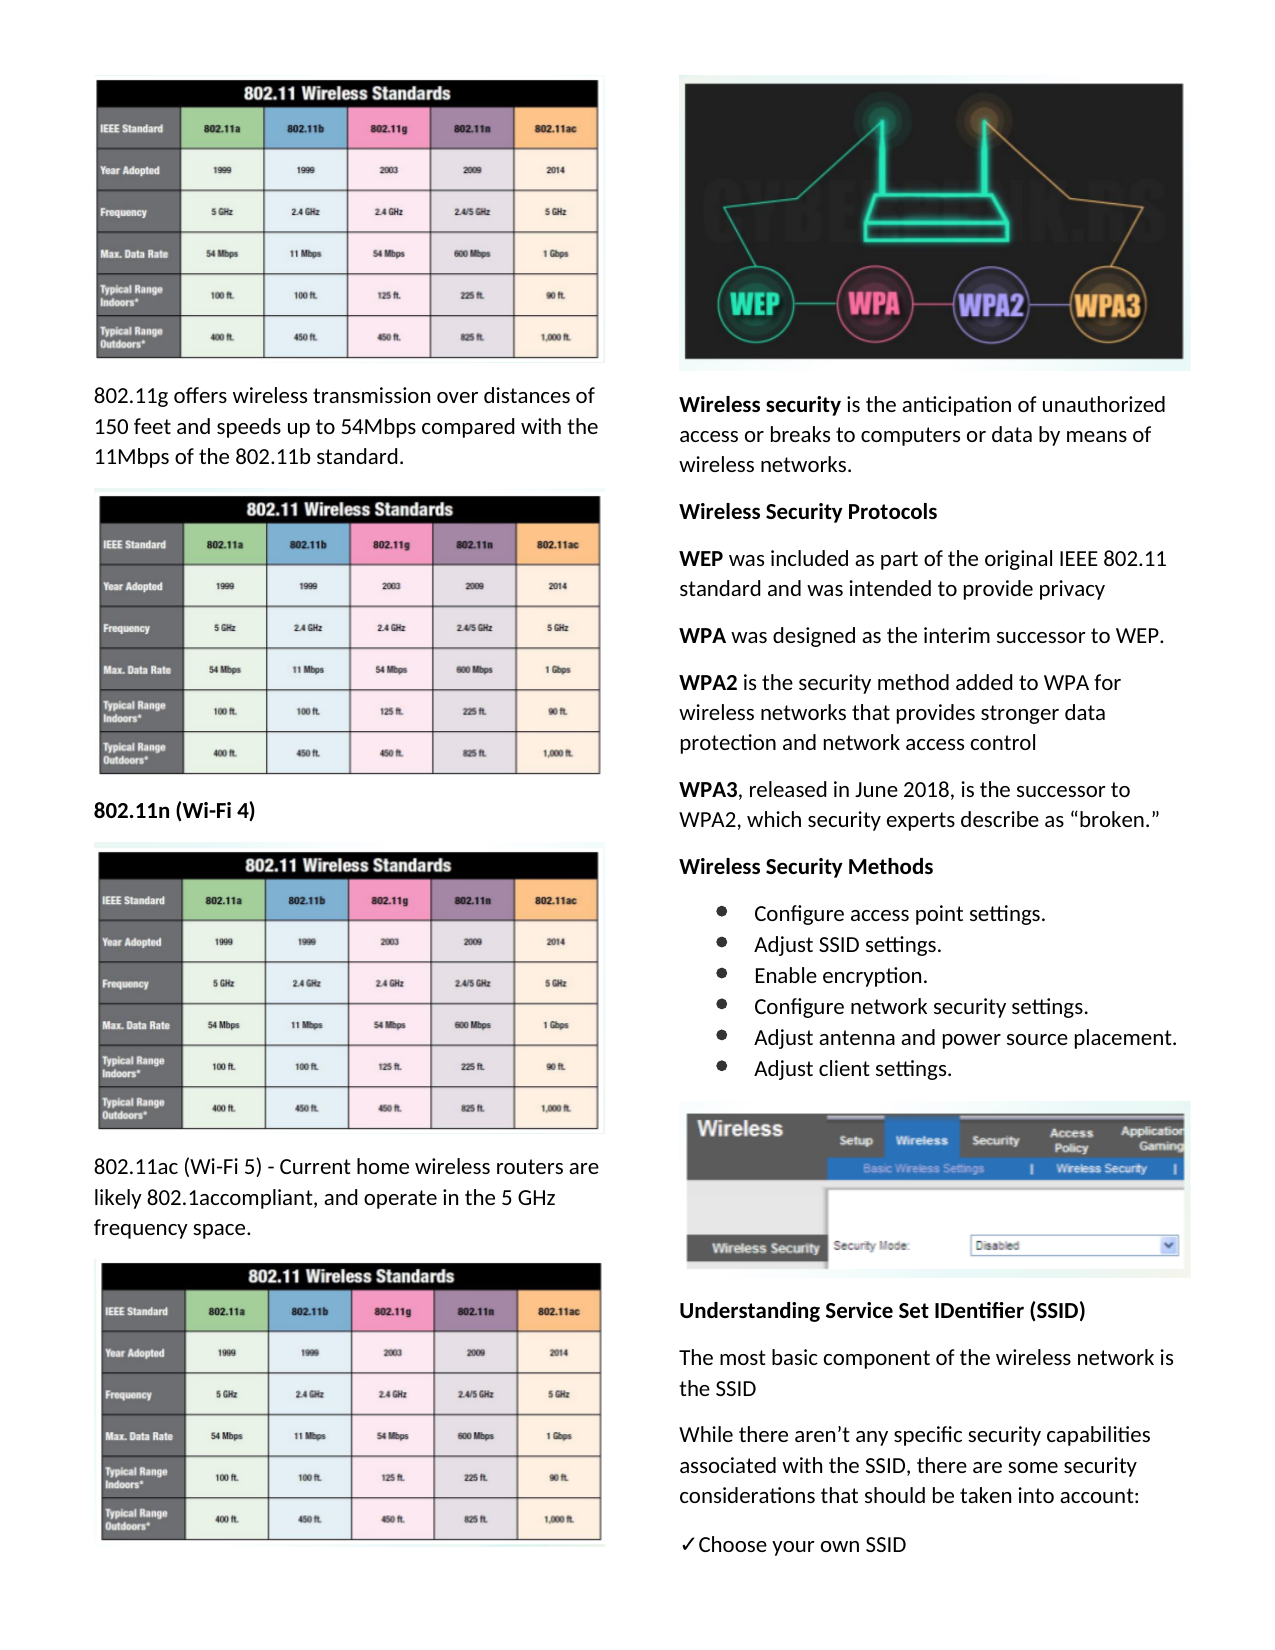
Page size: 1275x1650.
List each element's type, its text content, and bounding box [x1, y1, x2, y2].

text Wireless security is the anticipation of unauthorized access or breaks to computers or data by means of wireless networks. [679, 390, 1191, 478]
text The most basic component of the wireless network is the SSID [679, 1343, 1191, 1402]
text 802.11n (Wi-Fi 4) [94, 796, 605, 824]
text Wireless Security Protocols [679, 497, 1191, 525]
text WPA2 is the security method added to WPA for wireless networks that provides stronger data protection and network access control [679, 668, 1191, 756]
text WPA3, released in June 2018, is the successor to WPA2, which security experts describe as “broken.” [679, 775, 1191, 833]
list Configure access point settings. [717, 899, 1191, 928]
text WEP was included as part of the original IEEE 802.11 standard and was intended to provide privacy [679, 544, 1191, 602]
text WPA was designed as the interim successor to WEP. [679, 621, 1191, 649]
text Wireless Security Methods [679, 852, 1191, 880]
list Adjust SSID settings. [717, 930, 1191, 959]
list Adjust client settings. [717, 1054, 1191, 1082]
picture [679, 75, 1191, 371]
list Adjust antenna and power source placement. [717, 1023, 1191, 1051]
text ✓Choose your own SSID [679, 1528, 1191, 1559]
text 802.11g offers wireless transmission over distances of 150 feet and speeds up to 54Mbps compared with the 11Mbps of the 802.11b standard. [94, 382, 605, 470]
text 802.11ac (Wi-Fi 5) - Current home wireless routers are likely 802.1accompliant, and operate in the 5 GHz frequency space. [94, 1152, 605, 1241]
text While there aren’t any specific security capabilities associated with the SSID, there are some security considerations that should be taken into account: [679, 1421, 1191, 1509]
picture [93, 75, 606, 363]
picture [93, 488, 606, 778]
list Configure network security settings. [717, 992, 1191, 1021]
picture [93, 842, 606, 1134]
picture [679, 1101, 1191, 1278]
text Understanding Service Set IDentifier (SSID) [679, 1297, 1191, 1325]
list Enable encryption. [717, 961, 1191, 989]
picture [93, 1259, 606, 1547]
